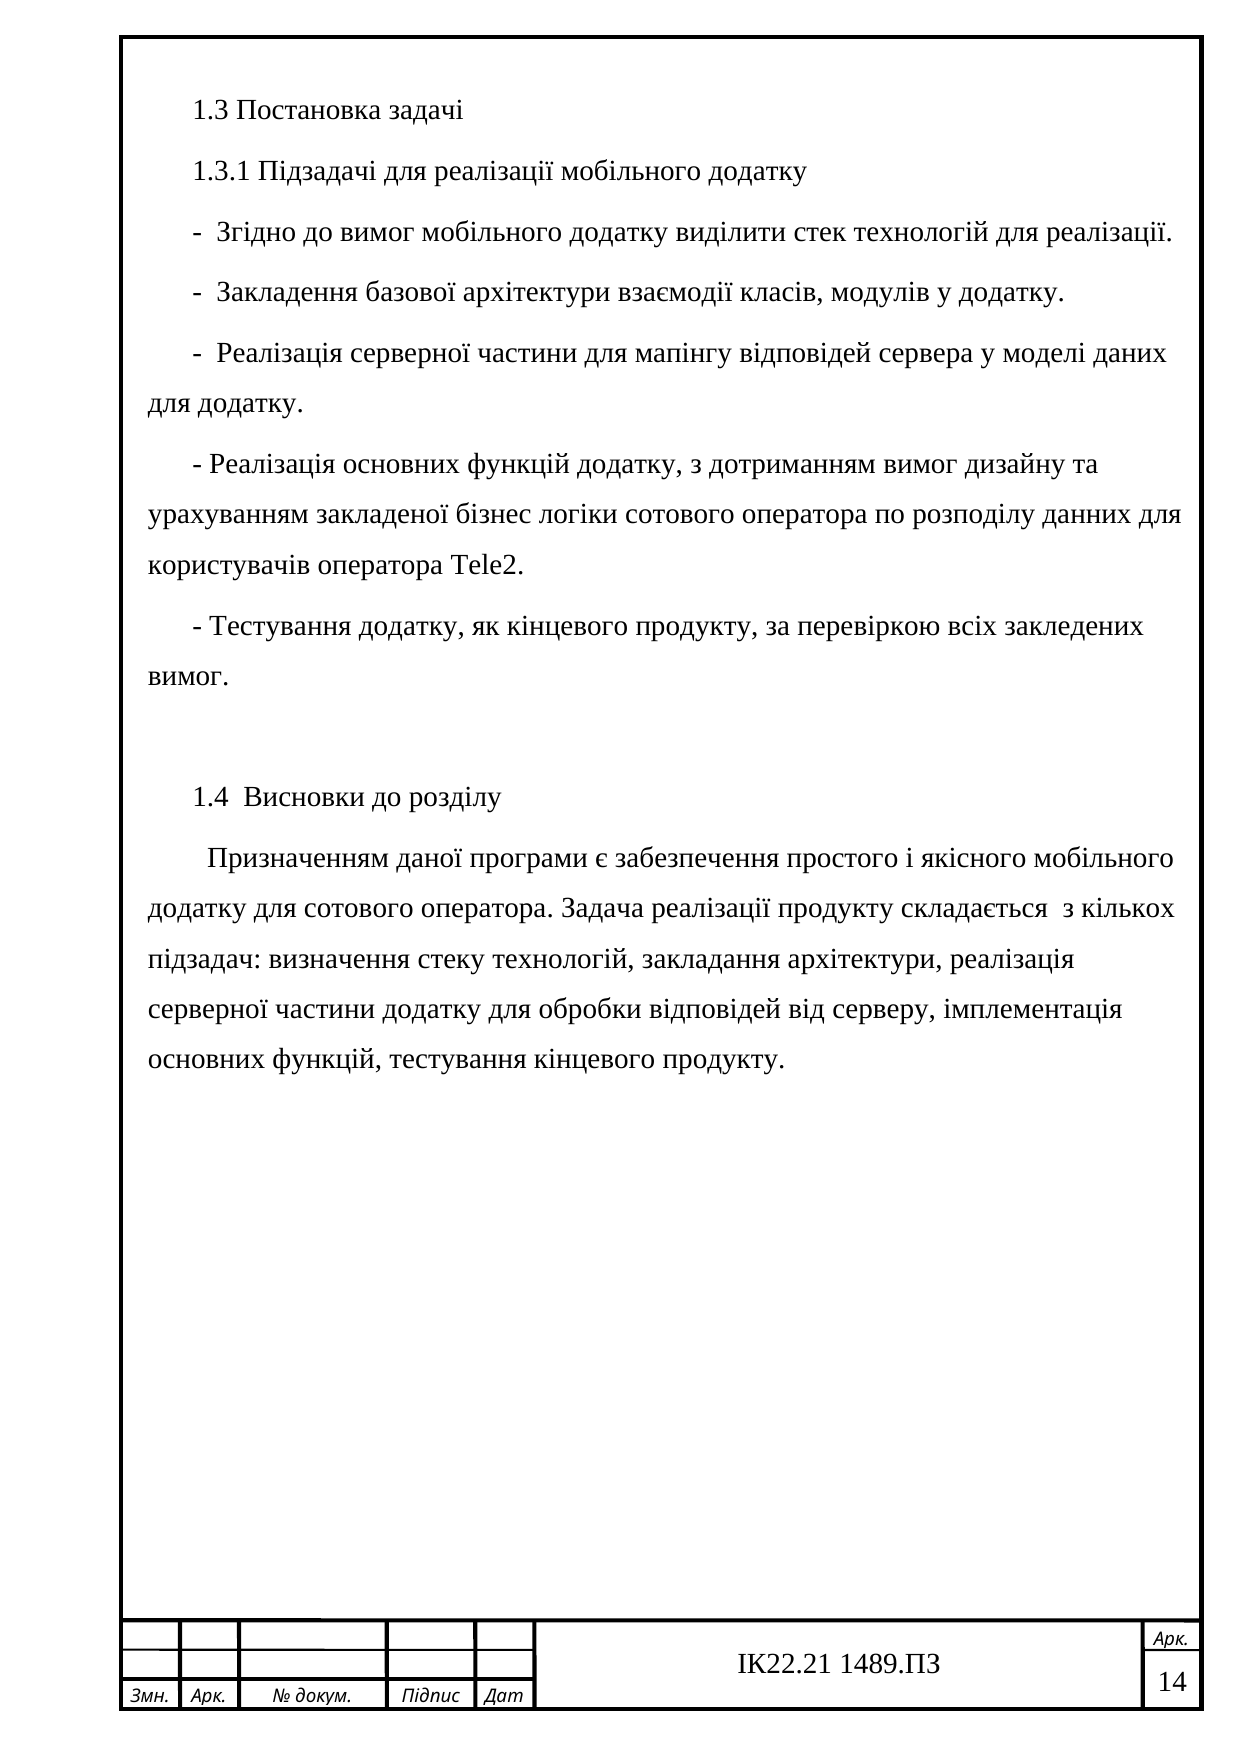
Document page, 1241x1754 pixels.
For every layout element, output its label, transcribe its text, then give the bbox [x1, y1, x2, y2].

text - Тестування додатку, як кінцевого продукту, за перевіркою всіх закледених вимог. [148, 608, 1196, 691]
text - Реалізація серверної частини для мапінгу відповідей сервера у моделі даних для додатку. [148, 335, 1196, 419]
text 1.4 Висновки до розділу [148, 779, 1196, 813]
text 1.3 Постановка задачі [148, 92, 1196, 126]
text - Закладення базової архітектури взаємодії класів, модулів у додатку. [148, 274, 1196, 308]
text - Згідно до вимог мобільного додатку виділити стек технологій для реалізації. [148, 214, 1196, 247]
text - Реалізація основних функцій додатку, з дотриманням вимог дизайну та урахуванням закладеної бізнес логіки сотового оператора по розподілу данних для користувачів оператора Tele2. [148, 446, 1196, 580]
text Призначенням даної програми є забезпечення простого і якісного мобільного додатку для сотового оператора. Задача реалізації продукту складається з кількох підзадач: визначення стеку технологій, закладання архітектури, реалізація серверної частини додатку для обробки відповідей від серверу, імплементація основних функцій, тестування кінцевого продукту. [148, 840, 1196, 1075]
text 1.3.1 Підзадачі для реалізації мобільного додатку [148, 153, 1196, 187]
